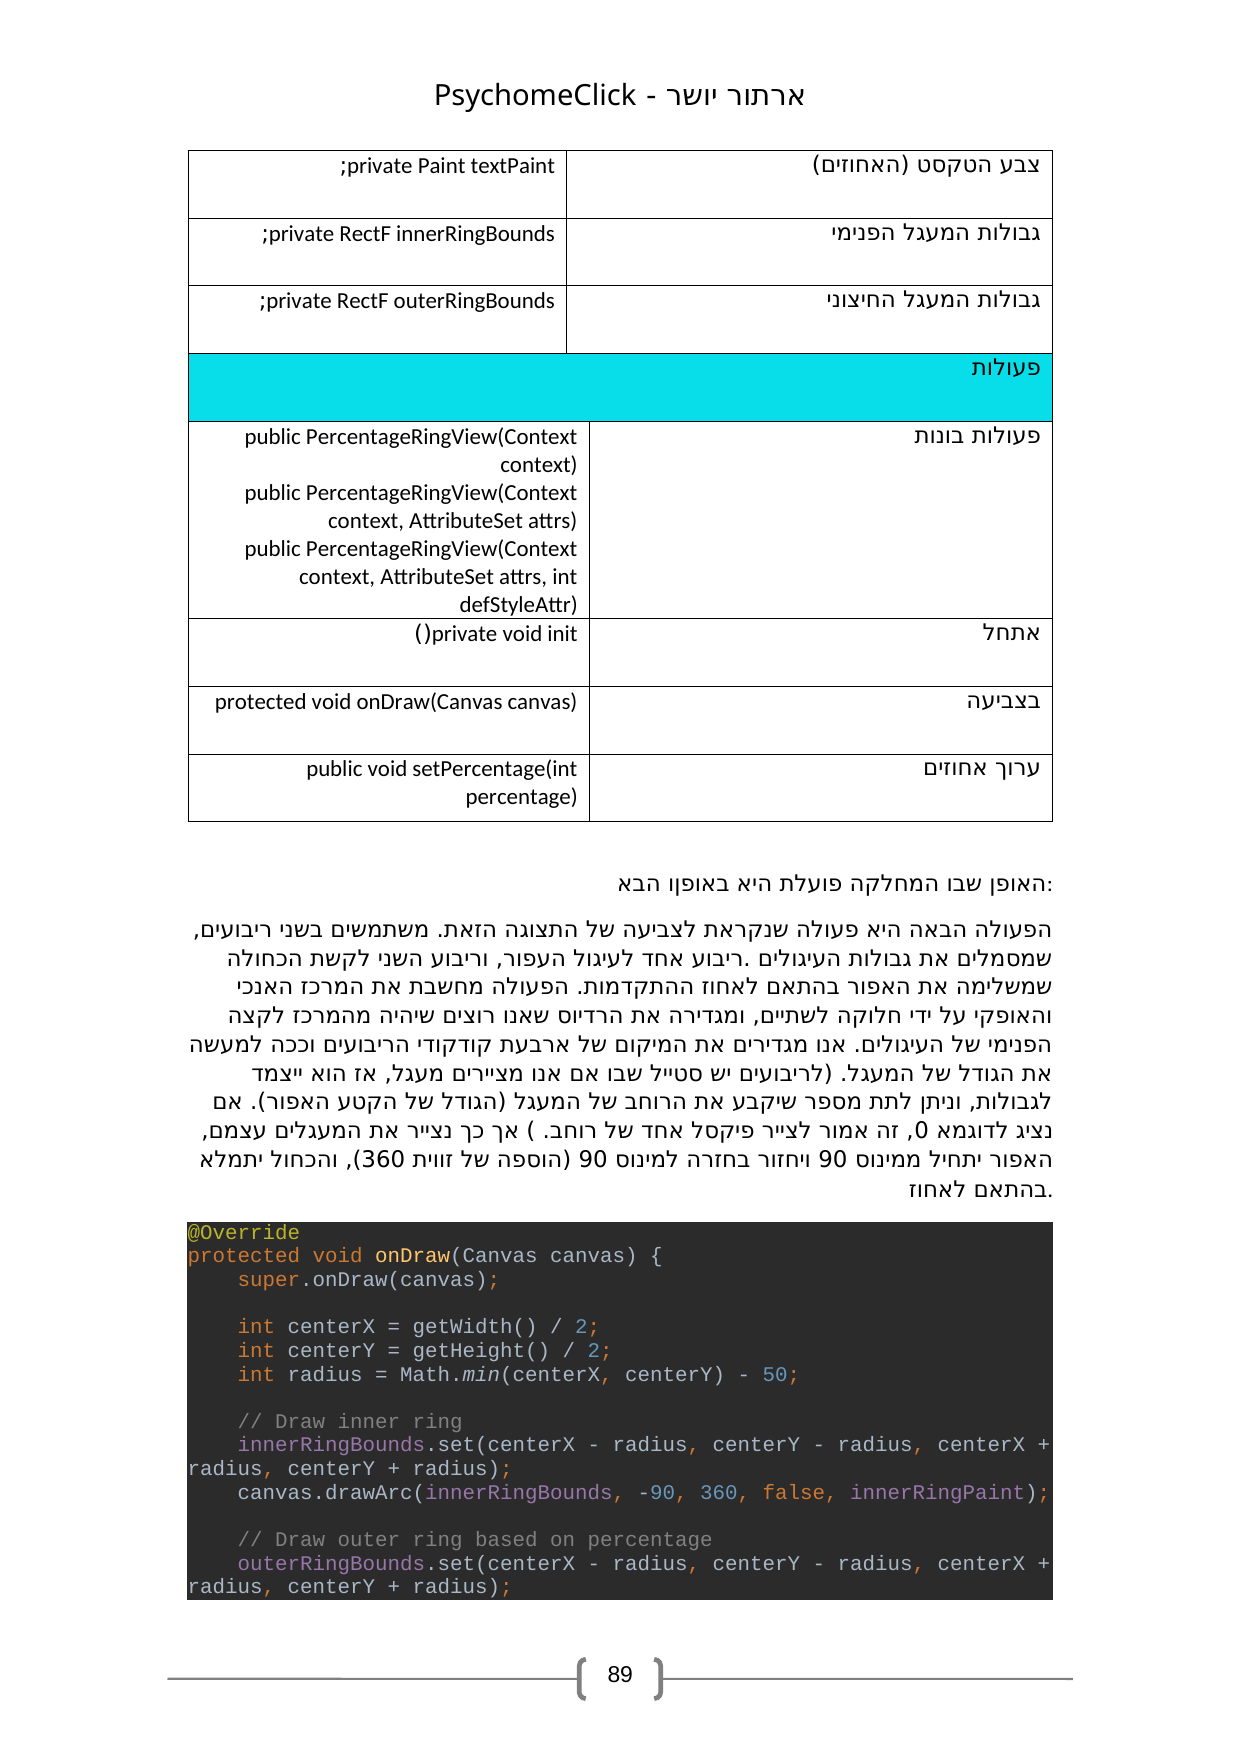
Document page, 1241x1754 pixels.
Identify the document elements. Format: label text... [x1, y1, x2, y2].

table_cell ערוך אחוזים [590, 755, 1052, 821]
table_cell public PercentageRingView(Context context) public PercentageRingView(Context context, AttributeSet attrs) public PercentageRingView(Context context, AttributeSet attrs, int defStyleAttr) [189, 422, 589, 618]
table_cell גבולות המעגל הפנימי [567, 219, 1052, 285]
table_cell פעולות בונות [590, 422, 1052, 618]
table_cell private RectF outerRingBounds; [189, 286, 566, 353]
text הפעולה הבאה היא פעולה שנקראת לצביעה של התצוגה הזאת. משתמשים בשני ריבועים, שמסמלים את גבולות העיגולים .ריבוע אחד לעיגול העפור, וריבוע השני לקשת הכחולה שמשלימה את האפור בהתאם לאחוז ההתקדמות. הפעולה מחשבת את המרכז האנכי והאופקי על ידי חלוקה לשתיים, ומגדירה את הרדיוס שאנו רוצים שיהיה מהמרכז לקצה הפנימי של העיגולים. אנו מגדירים את המיקום של ארבעת קודקודי הריבועים וככה למעשה את הגודל של המעגל. (לריבועים יש סטייל שבו אם אנו מציירים מעגל, אז הוא ייצמד לגבולות, וניתן לתת מספר שיקבע את הרוחב של המעגל (הגודל של הקטע האפור). אם נציג לדוגמא 0, זה אמור לצייר פיקסל אחד של רוחב. ) אך כך נצייר את המעגלים עצמם, האפור יתחיל ממינוס 90 ויחזור בחזרה למינוס 90 (הוספה של זווית 360), והכחול יתמלא בהתאם לאחוז. [187, 916, 1053, 1203]
table_cell private void init() [189, 619, 589, 686]
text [187, 1222, 1053, 1600]
table_cell בצביעה [590, 687, 1052, 753]
text האופן שבו המחלקה פועלת היא באופןו הבא: [187, 869, 1053, 897]
table_cell private RectF innerRingBounds; [189, 219, 566, 285]
table_cell protected void onDraw(Canvas canvas) [189, 687, 589, 753]
table_cell צבע הטקסט (האחוזים) [567, 151, 1052, 218]
table_cell public void setPercentage(int percentage) [189, 755, 589, 821]
table_cell אתחל [590, 619, 1052, 686]
table_cell פעולות [189, 354, 1052, 421]
table_cell גבולות המעגל החיצוני [567, 286, 1052, 353]
table_cell private Paint textPaint; [189, 151, 566, 218]
